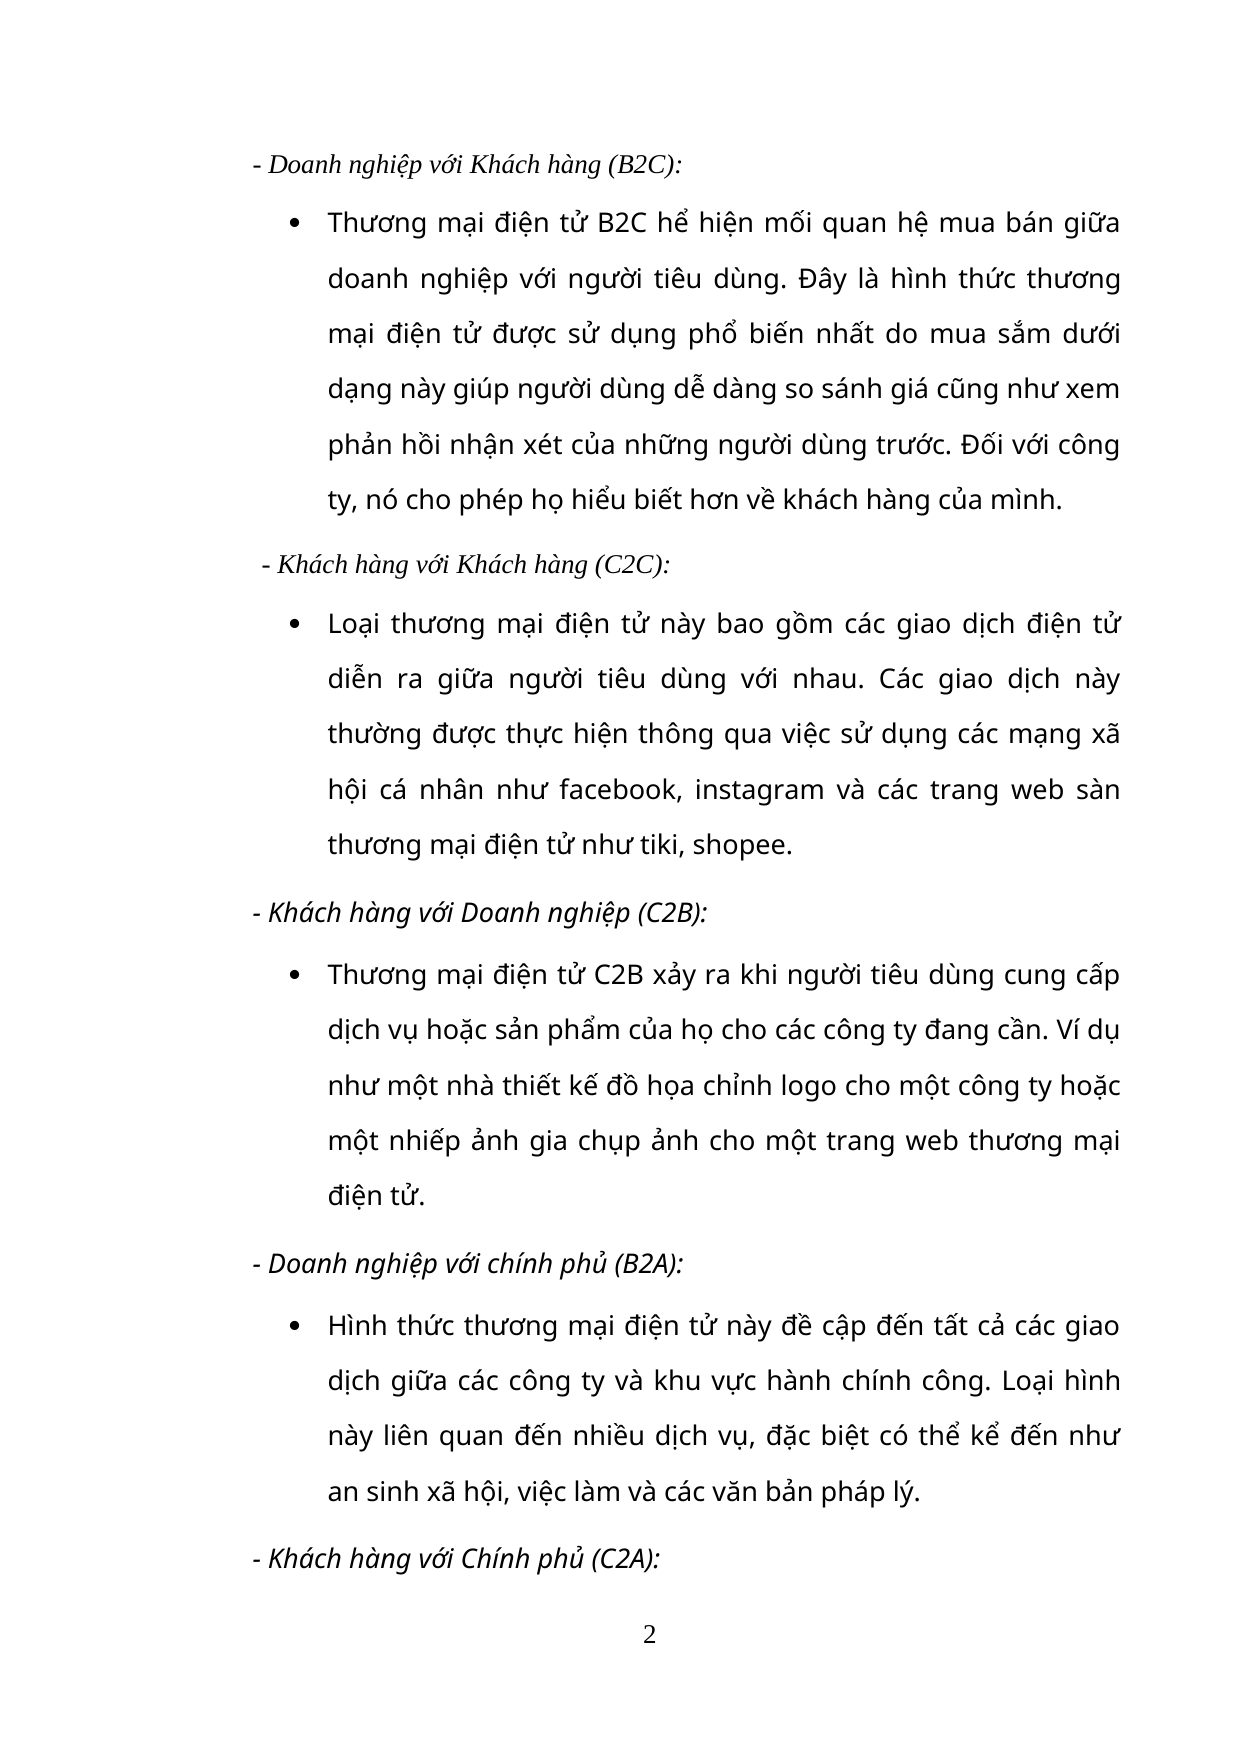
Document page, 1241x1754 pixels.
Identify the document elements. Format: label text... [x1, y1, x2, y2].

text - Khách hàng với Chính phủ (C2A): [177, 1540, 1122, 1577]
list Hình thức thương mại điện tử này đề cập đến tất cả các giao dịch giữa các công ty và khu vực hành chính công. Loại hình này liên quan đến nhiều dịch vụ, đặc biệt có thể kể đến như an sinh xã hội, việc làm và các văn bản pháp lý. [290, 1306, 1122, 1509]
list Loại thương mại điện tử này bao gồm các giao dịch điện tử diễn ra giữa người tiêu dùng với nhau. Các giao dịch này thường được thực hiện thông qua việc sử dụng các mạng xã hội cá nhân như facebook, instagram và các trang web sàn thương mại điện tử như tiki, shopee. [290, 604, 1122, 862]
list Thương mại điện tử B2C hể hiện mối quan hệ mua bán giữa doanh nghiệp với người tiêu dùng. Đây là hình thức thương mại điện tử được sử dụng phổ biến nhất do mua sắm dưới dạng này giúp người dùng dễ dàng so sánh giá cũng như xem phản hồi nhận xét của những người dùng trước. Đối với công ty, nó cho phép họ hiểu biết hơn về khách hàng của mình. [290, 204, 1122, 517]
text - Khách hàng với Doanh nghiệp (C2B): [177, 893, 1122, 930]
text - Doanh nghiệp với chính phủ (B2A): [177, 1244, 1122, 1281]
text - Doanh nghiệp với Khách hàng (B2C): [177, 148, 1122, 179]
list Thương mại điện tử C2B xảy ra khi người tiêu dùng cung cấp dịch vụ hoặc sản phẩm của họ cho các công ty đang cần. Ví dụ như một nhà thiết kế đồ họa chỉnh logo cho một công ty hoặc một nhiếp ảnh gia chụp ảnh cho một trang web thương mại điện tử. [290, 955, 1122, 1213]
text - Khách hàng với Khách hàng (C2C): [177, 548, 1122, 579]
